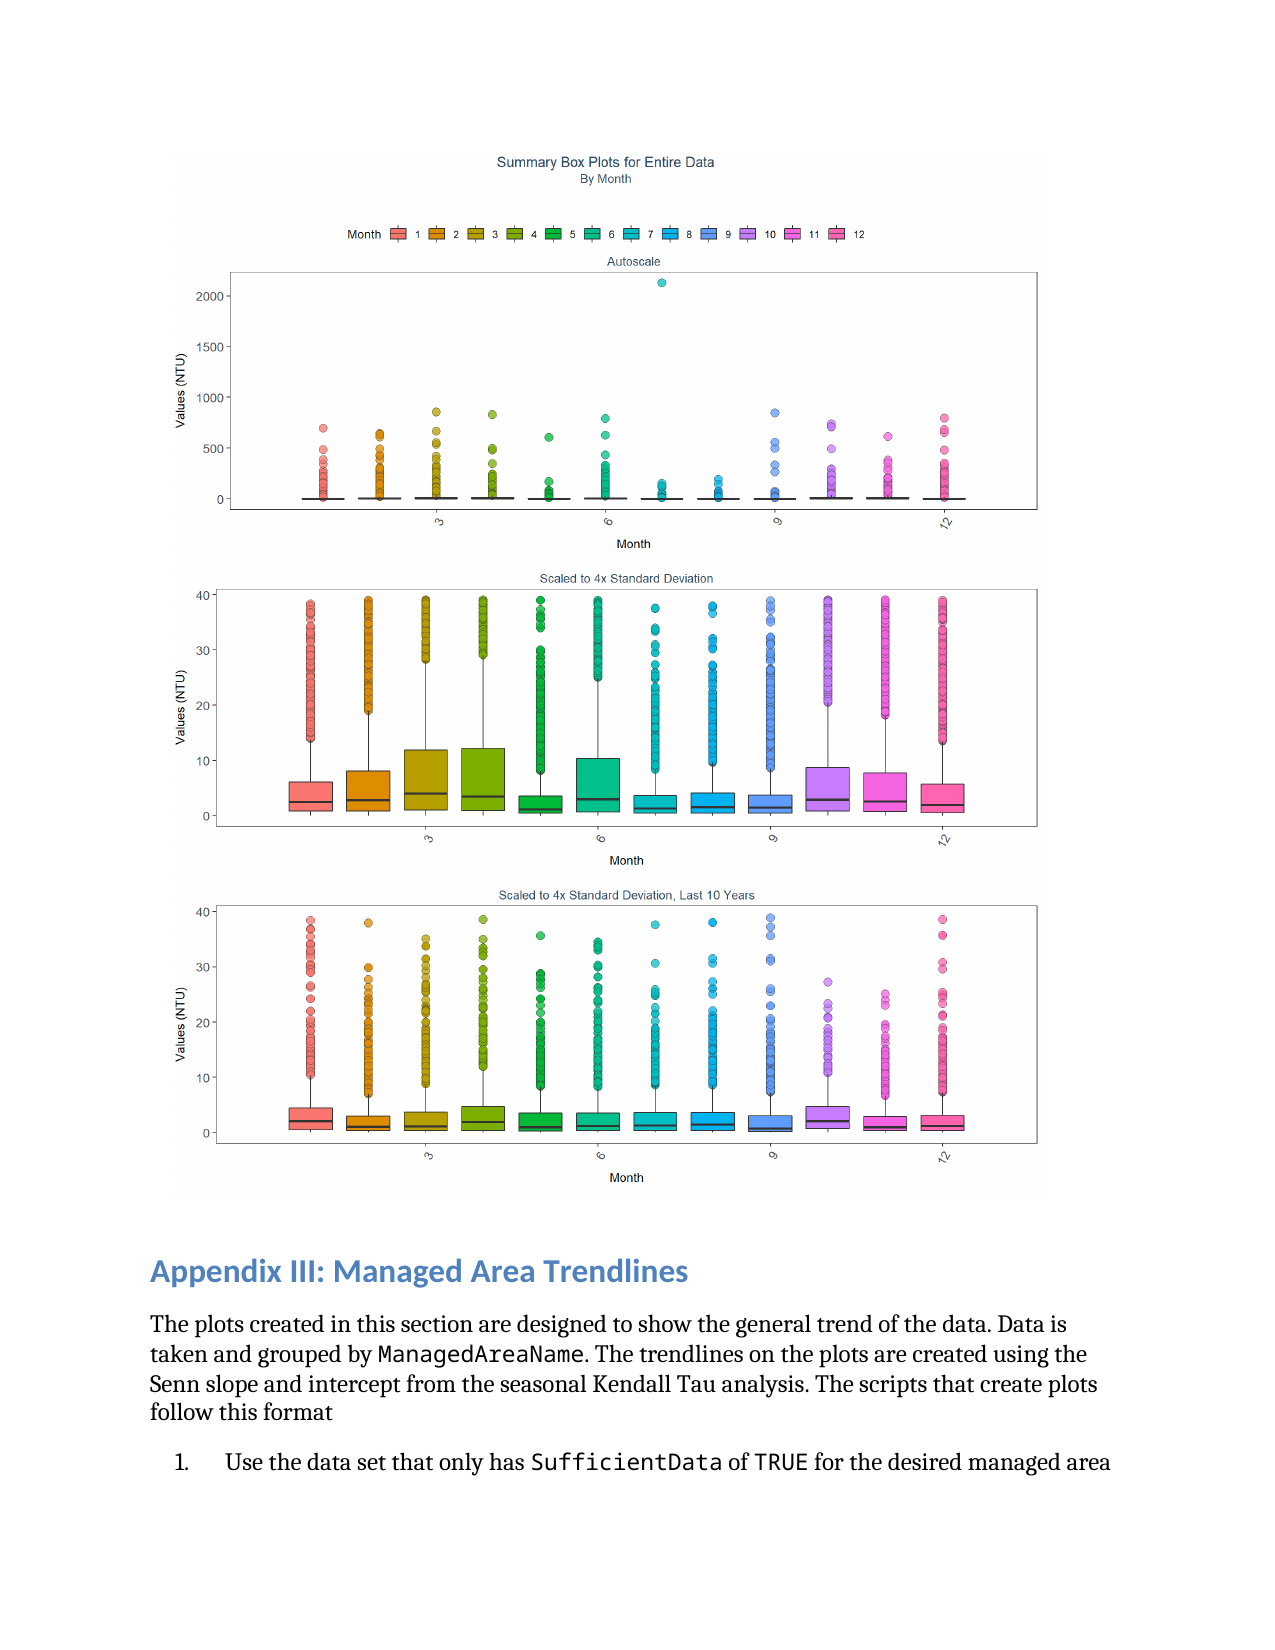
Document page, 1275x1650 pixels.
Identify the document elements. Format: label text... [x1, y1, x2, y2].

picture [168, 150, 1044, 1200]
text The plots created in this section are designed to show the general trend of the data. Data is taken and grouped by ManagedAreaName. The trendlines on the plots are created using the Senn slope and intercept from the seasonal Kendall Tau analysis. The scripts that create plots follow this format [150, 1309, 1125, 1427]
list Use the data set that only has SufficientData of TRUE for the desired managed area [175, 1446, 1125, 1477]
subtitle Appendix III: Managed Area Trendlines [150, 1250, 1125, 1291]
